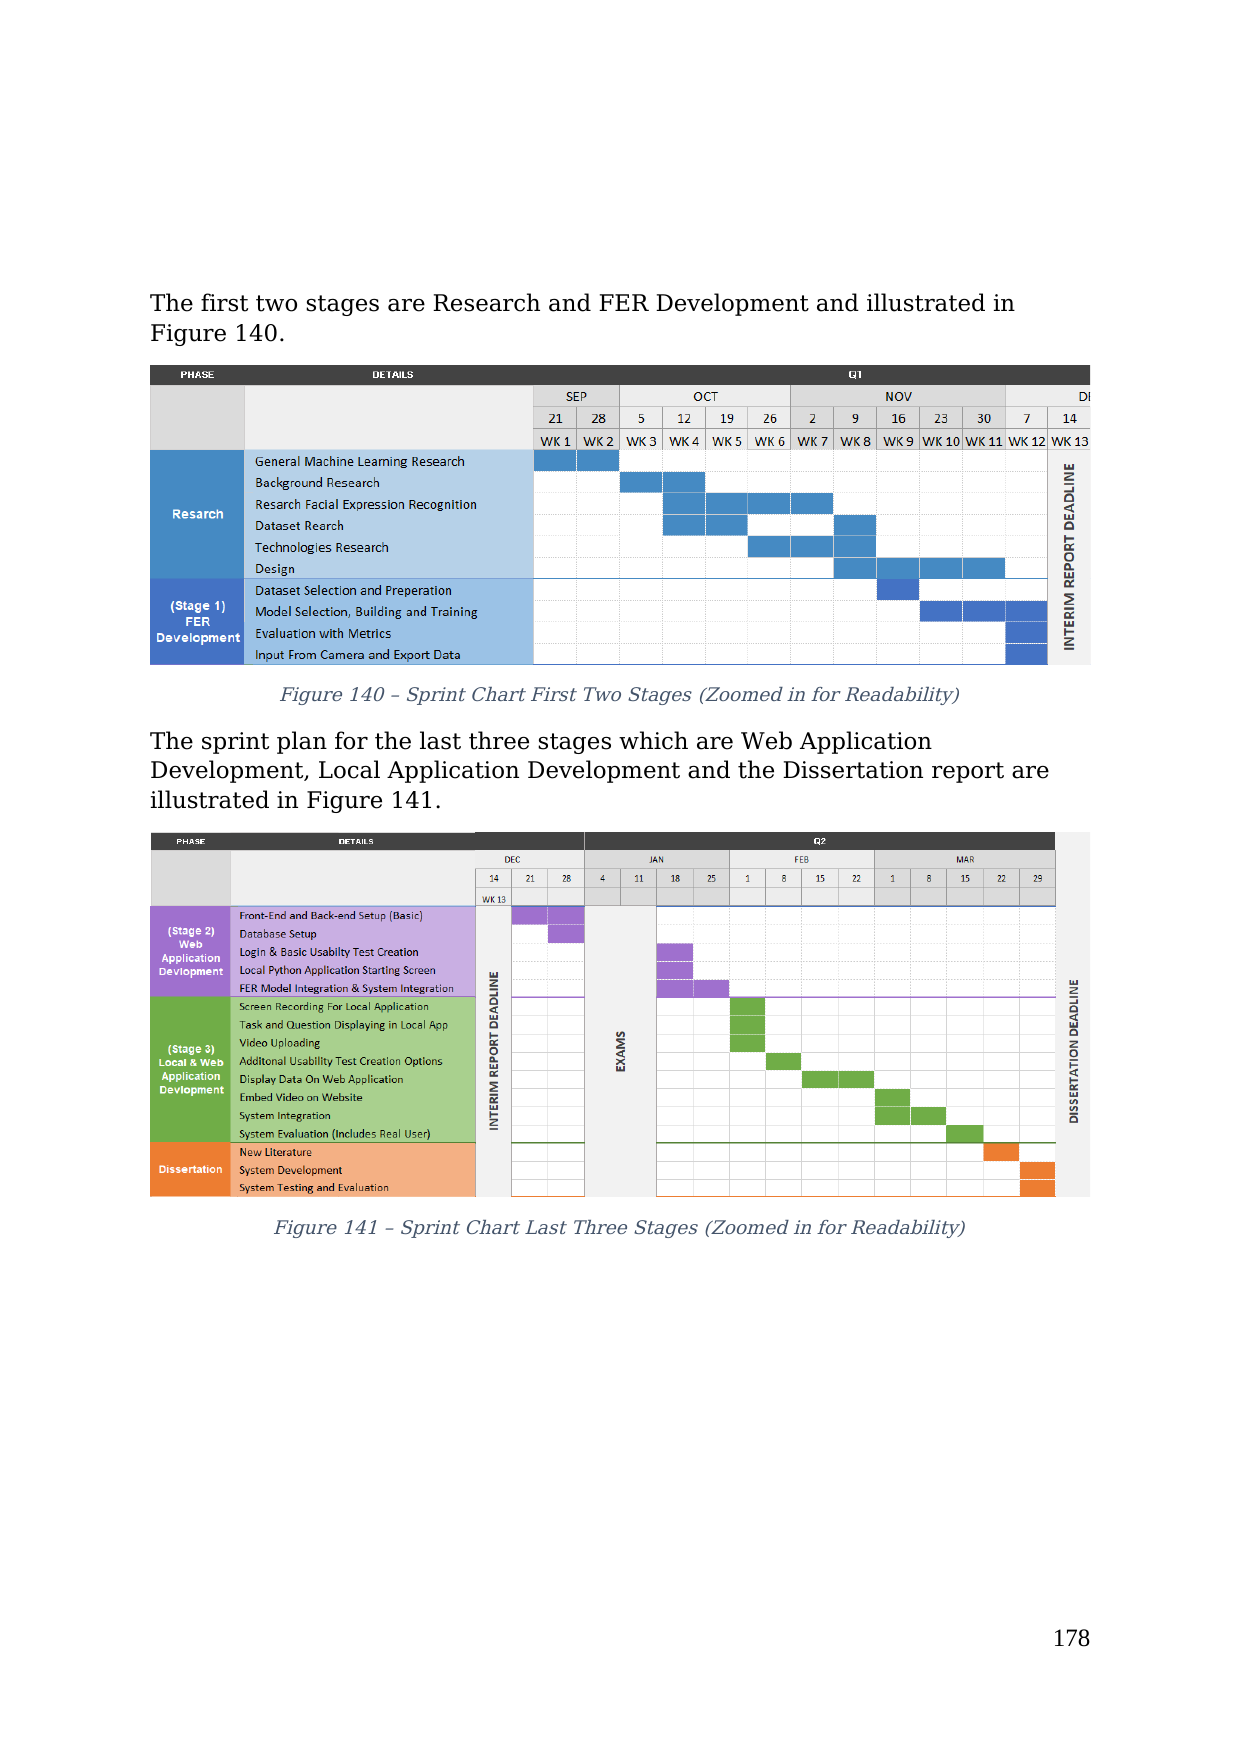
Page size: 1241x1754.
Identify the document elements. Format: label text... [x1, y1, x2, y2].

picture [150, 832, 1091, 1197]
text The sprint plan for the last three stages which are Web Application Development, Local Application Development and the Dissertation report are illustrated in Figure 141. [150, 726, 1090, 813]
picture [150, 365, 1091, 665]
text The first two stages are Research and FER Development and illustrated in Figure 140. [150, 289, 1090, 346]
